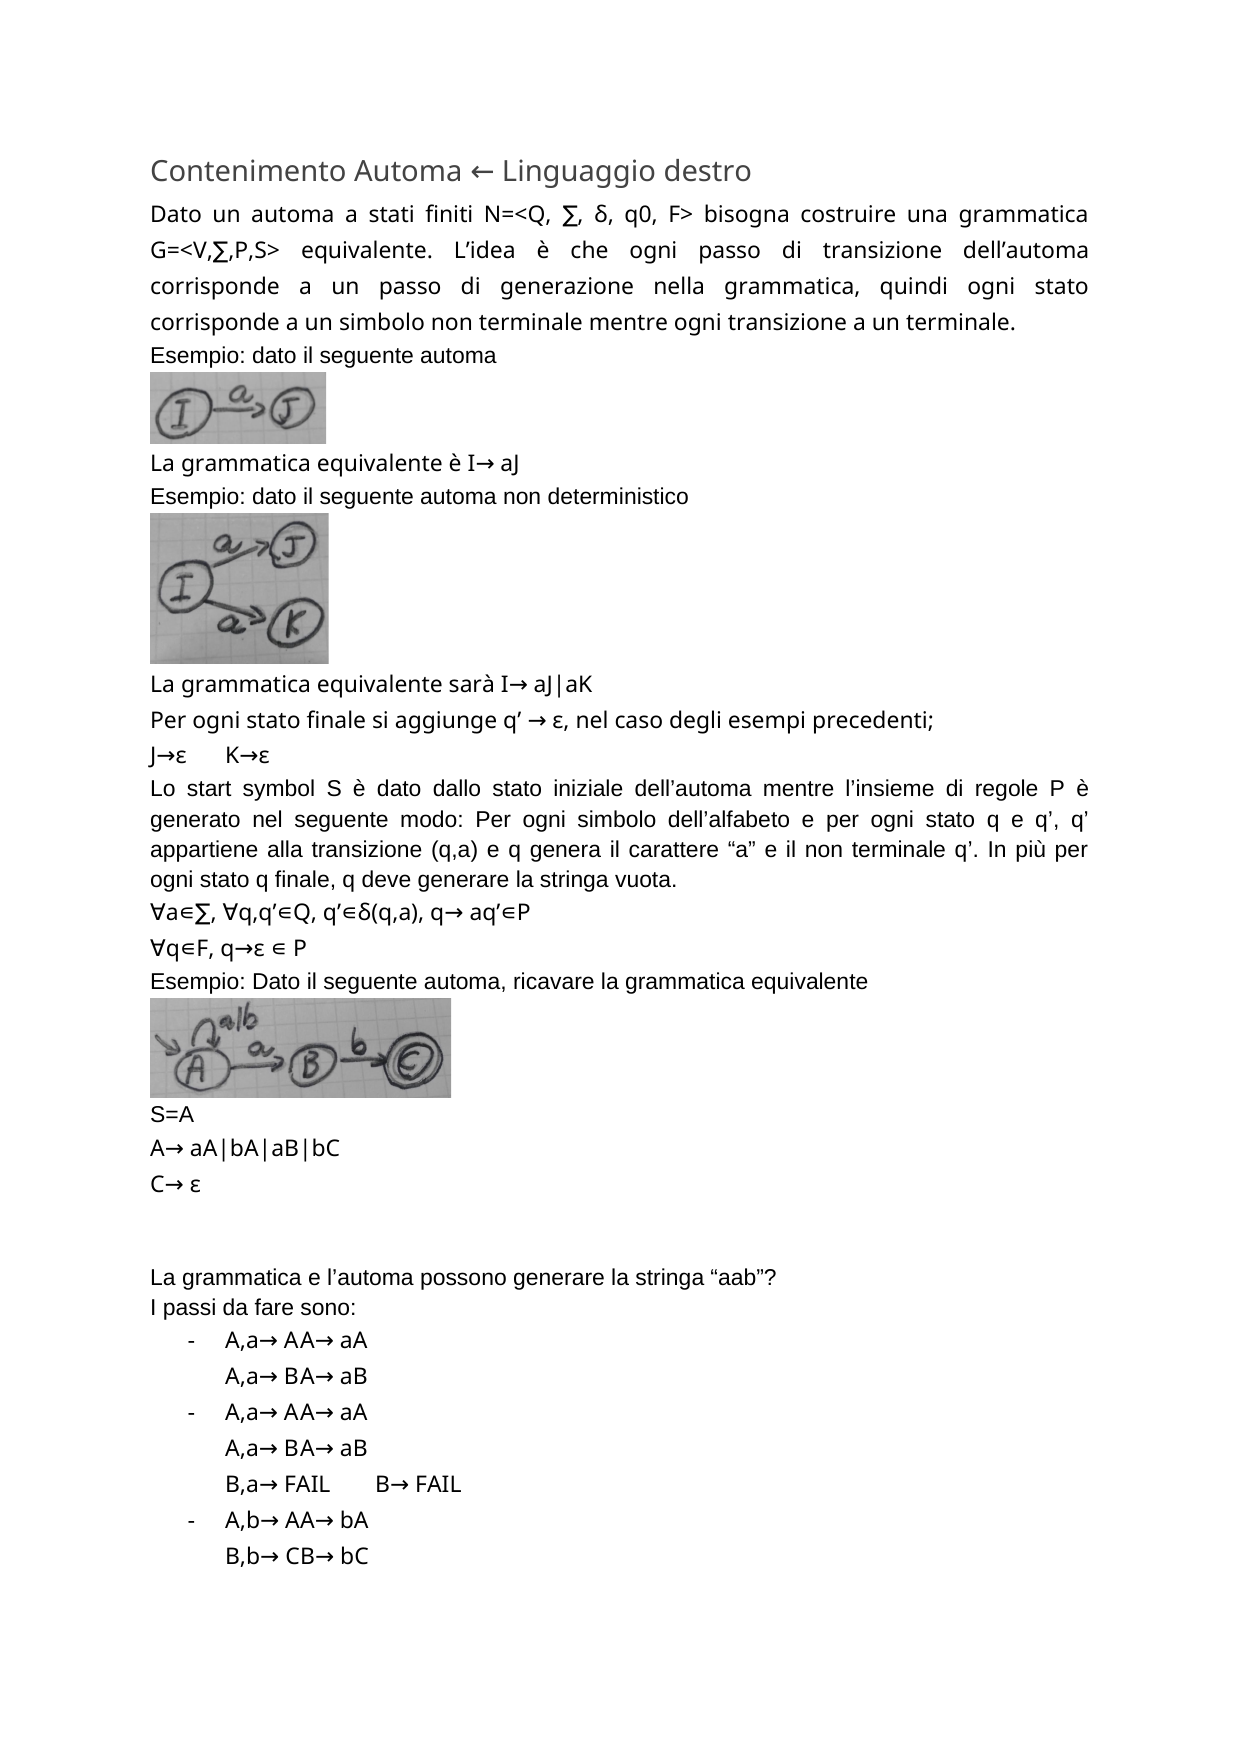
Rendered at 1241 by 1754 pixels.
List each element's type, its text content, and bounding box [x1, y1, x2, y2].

text Dato un automa a stati finiti N=<Q, ∑, δ, q0, F> bisogna costruire una grammatica G=<V,∑,P,S> equivalente. L’idea è che ogni passo di transizione dell’automa corrisponde a un passo di generazione nella grammatica, quindi ogni stato corrisponde a un simbolo non terminale mentre ogni transizione a un terminale. [150, 198, 1090, 337]
list A,b→ A A→ bA [187, 1504, 1090, 1535]
text J→ε K→ε [150, 739, 1090, 771]
text Lo start symbol S è dato dallo stato iniziale dell’automa mentre l’insieme di regole P è generato nel seguente modo: Per ogni simbolo dell’alfabeto e per ogni stato q e q’, q’ appartiene alla transizione (q,a) e q genera il carattere “a” e il non terminale q’. In più per ogni stato q finale, q deve generare la stringa vuota. [150, 775, 1090, 892]
text B,b→ C B→ bC [225, 1540, 1090, 1571]
text I passi da fare sono: [150, 1294, 1090, 1320]
text ∀a∊∑, ∀q,q’∊Q, q’∊δ(q,a), q→ aq’∊P [150, 896, 1090, 927]
text A→ aA|bA|aB|bC [150, 1132, 1090, 1163]
text S=A [150, 1101, 1090, 1128]
text ∀q∊F, q→ε ∊ P [150, 932, 1090, 963]
text Esempio: dato il seguente automa [150, 342, 1090, 368]
text Esempio: Dato il seguente automa, ricavare la grammatica equivalente [150, 968, 1090, 994]
picture [150, 372, 327, 444]
text B,a→ FAIL B→ FAIL [150, 1468, 1090, 1499]
text La grammatica e l’automa possono generare la stringa “aab”? [150, 1264, 1090, 1290]
text Per ogni stato finale si aggiunge q’ → ε, nel caso degli esempi precedenti; [150, 703, 1090, 735]
list A,a→ A A→ aA [187, 1396, 1090, 1427]
text A,a→ B A→ aB [150, 1360, 1090, 1391]
text A,a→ B A→ aB [150, 1432, 1090, 1463]
text Esempio: dato il seguente automa non deterministico [150, 483, 1090, 509]
picture [150, 998, 452, 1098]
text C→ ε [150, 1167, 1090, 1199]
text La grammatica equivalente è I→ aJ [150, 447, 1090, 478]
list A,a→ A A→ aA [187, 1324, 1090, 1356]
text La grammatica equivalente sarà I→ aJ|aK [150, 668, 1090, 699]
picture [150, 513, 329, 664]
subtitle Contenimento Automa ← Linguaggio destro [150, 150, 1090, 190]
